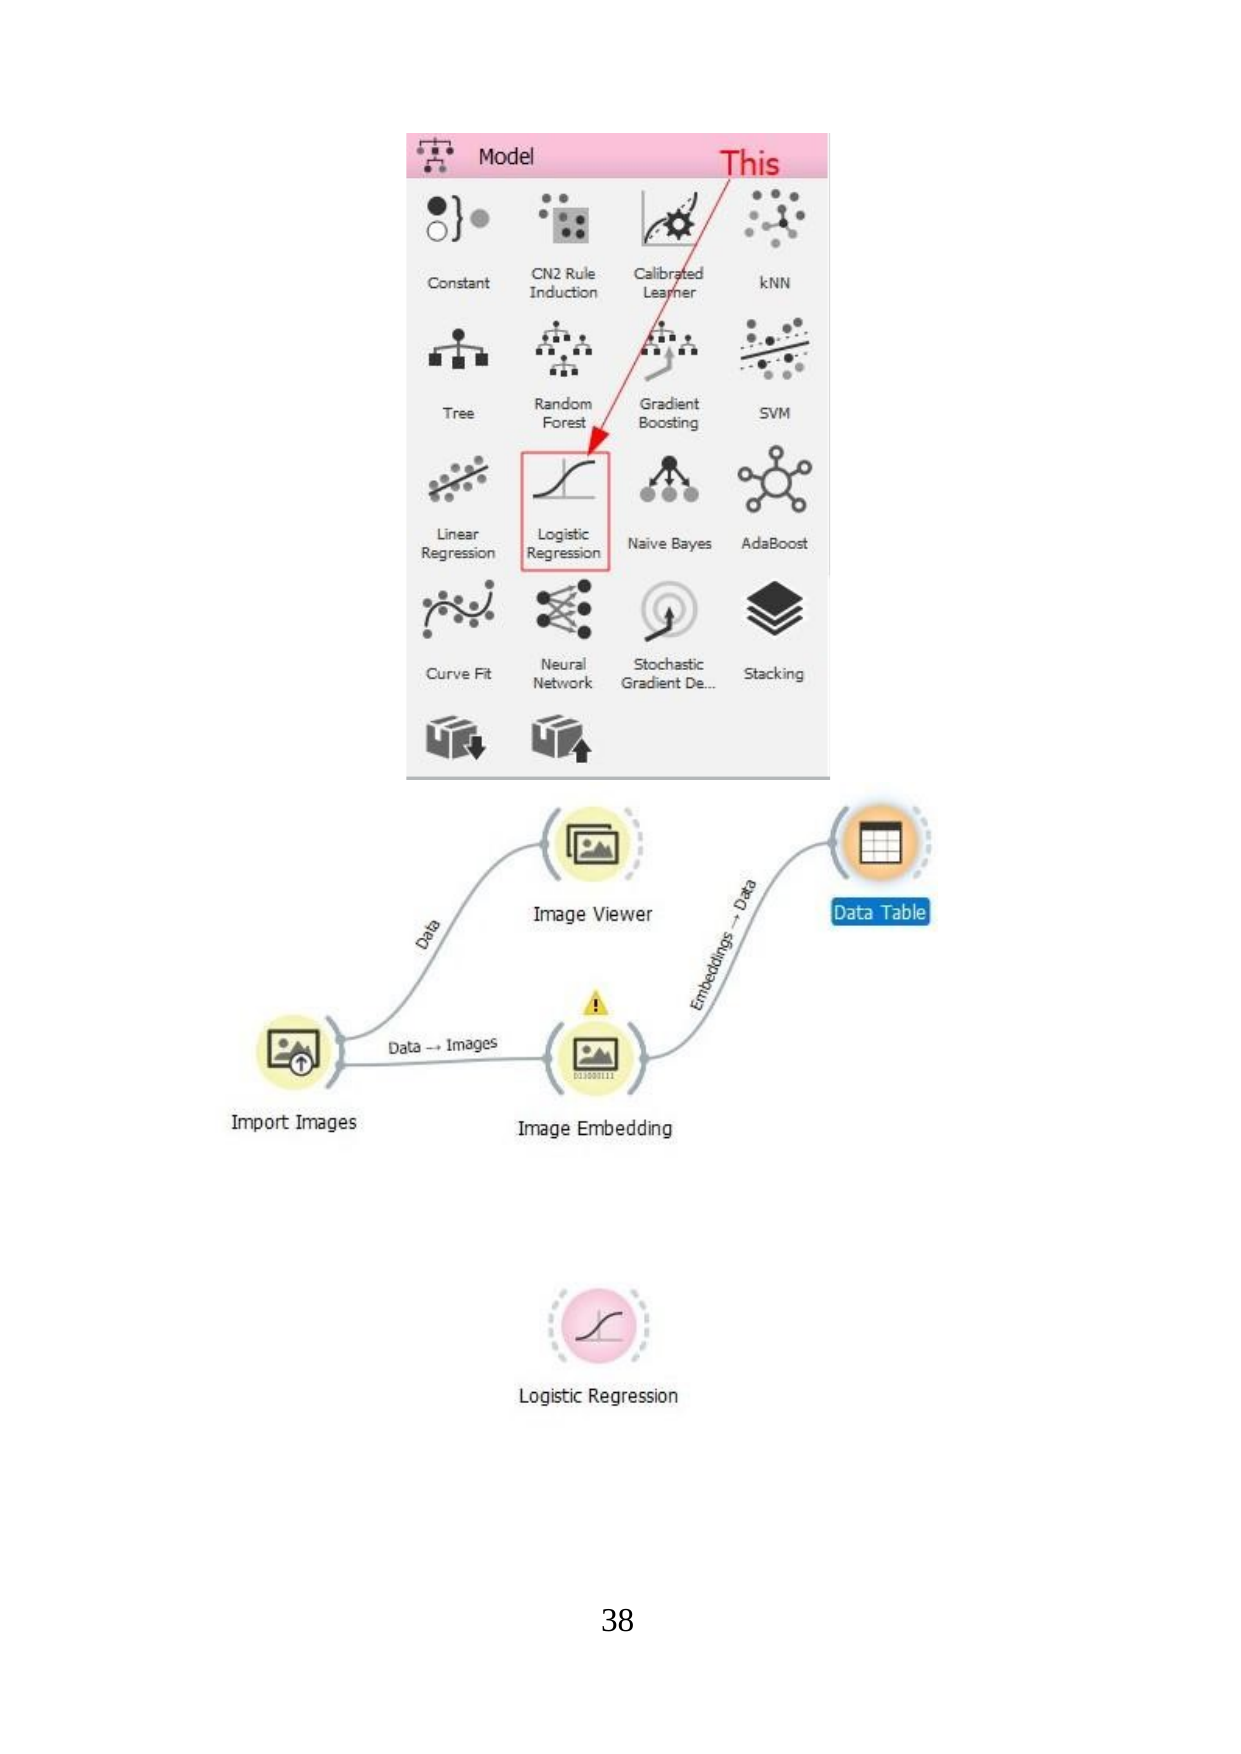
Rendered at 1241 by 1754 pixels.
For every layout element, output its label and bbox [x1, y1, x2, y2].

picture [406, 133, 830, 780]
picture [214, 782, 939, 1428]
